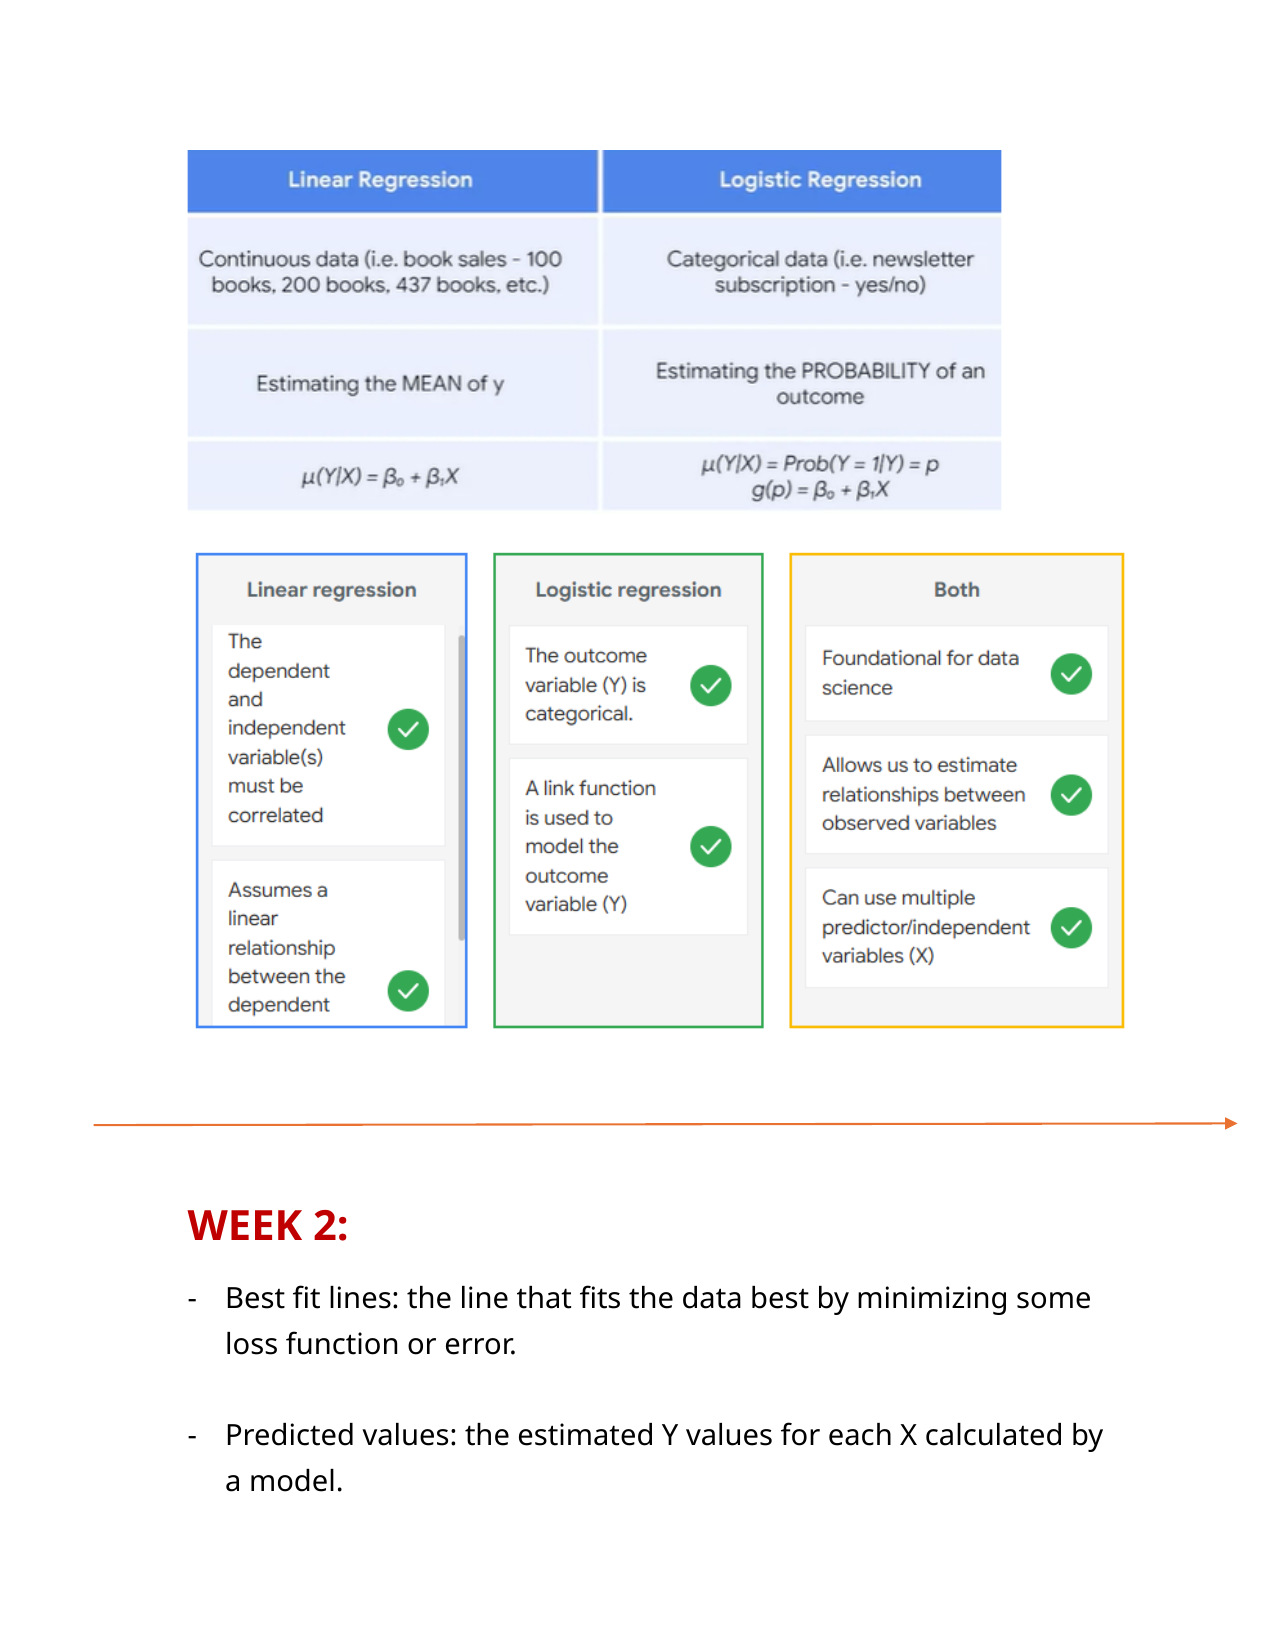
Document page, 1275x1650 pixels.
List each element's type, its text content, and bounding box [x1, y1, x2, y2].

list Best fit lines: the line that fits the data best by minimizing some loss function or error. [187, 1277, 1125, 1363]
picture [187, 535, 1163, 1049]
text WEEK 2: [187, 1195, 1125, 1252]
picture [187, 150, 1002, 514]
list Predicted values: the estimated Y values for each X calculated by a model. [187, 1414, 1125, 1499]
